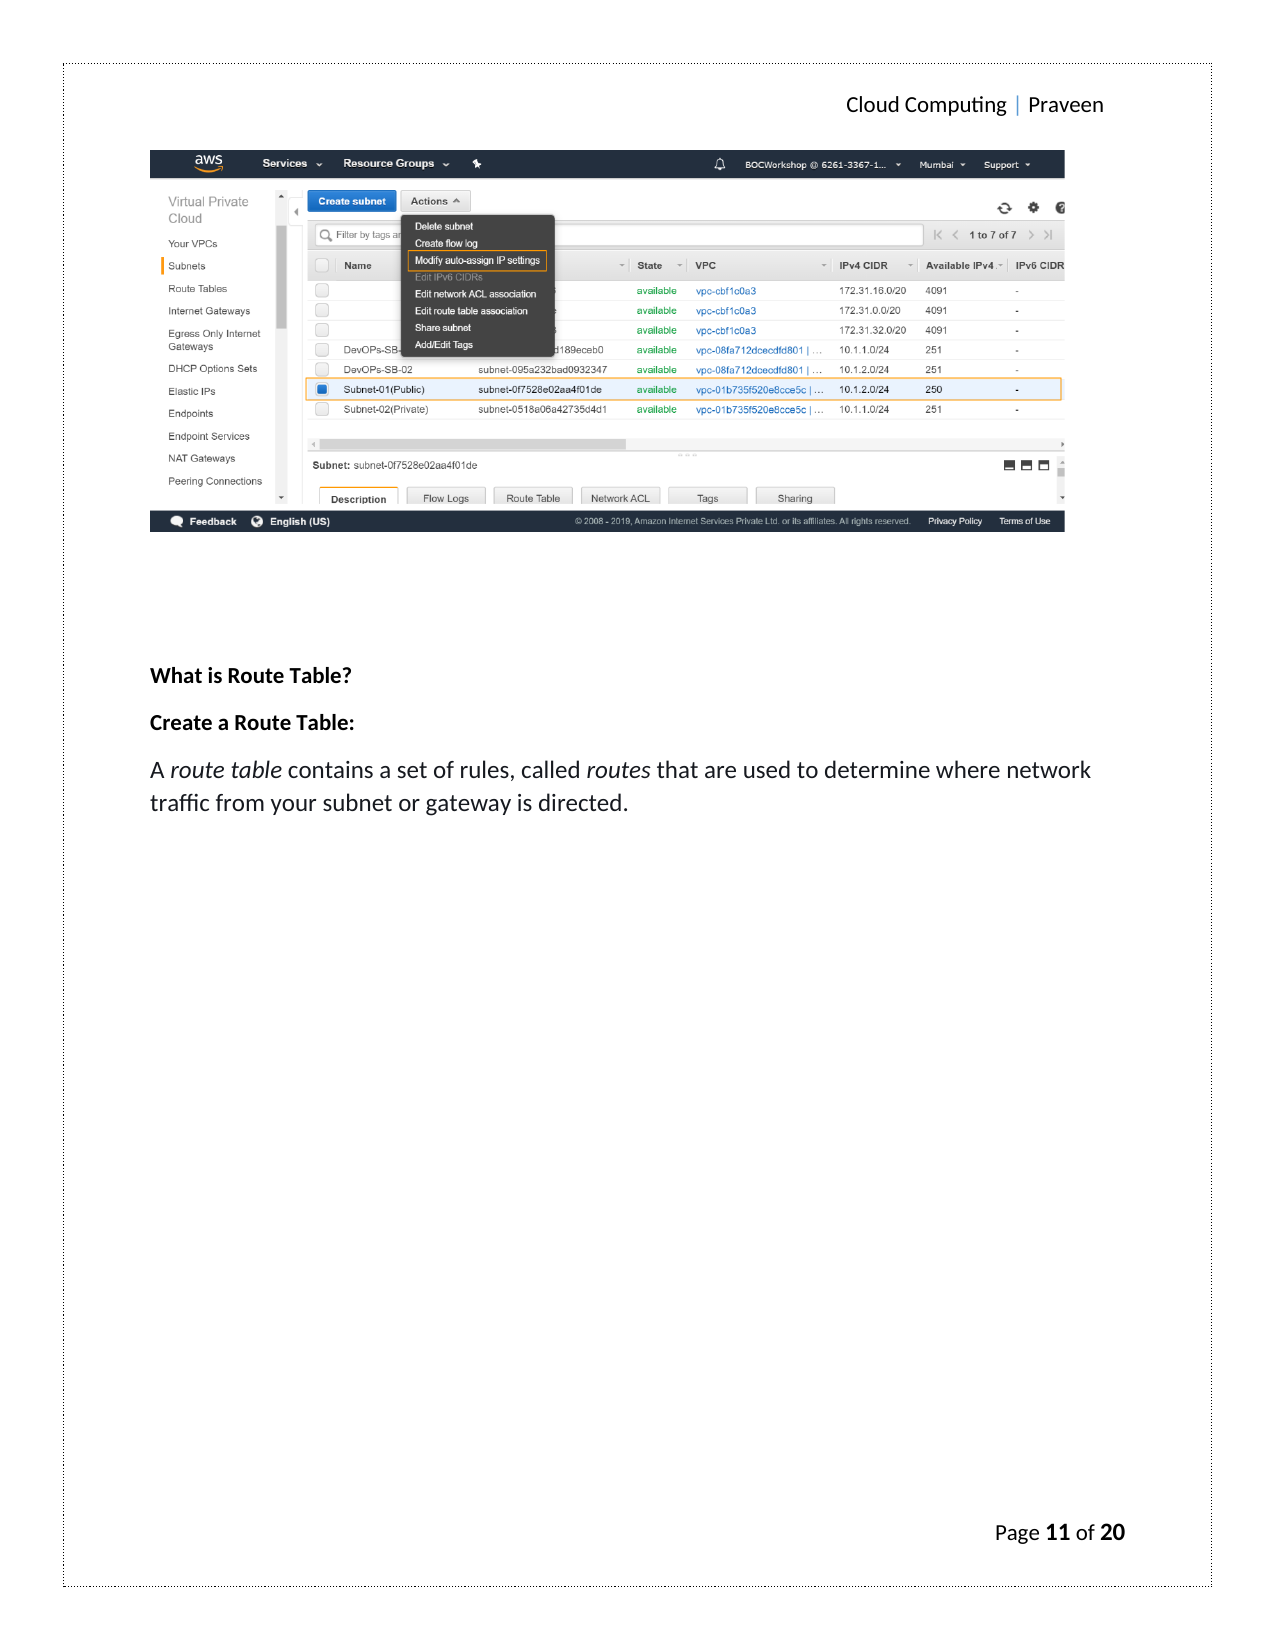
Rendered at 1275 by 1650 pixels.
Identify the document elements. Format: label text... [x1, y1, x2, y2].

text What is Route Table? [150, 661, 1125, 689]
text Create a Route Table: [150, 708, 1125, 736]
text A route table contains a set of rules, called routes that are used to determine where network traffic from your subnet or gateway is directed. [150, 755, 1125, 818]
picture [150, 150, 1065, 532]
